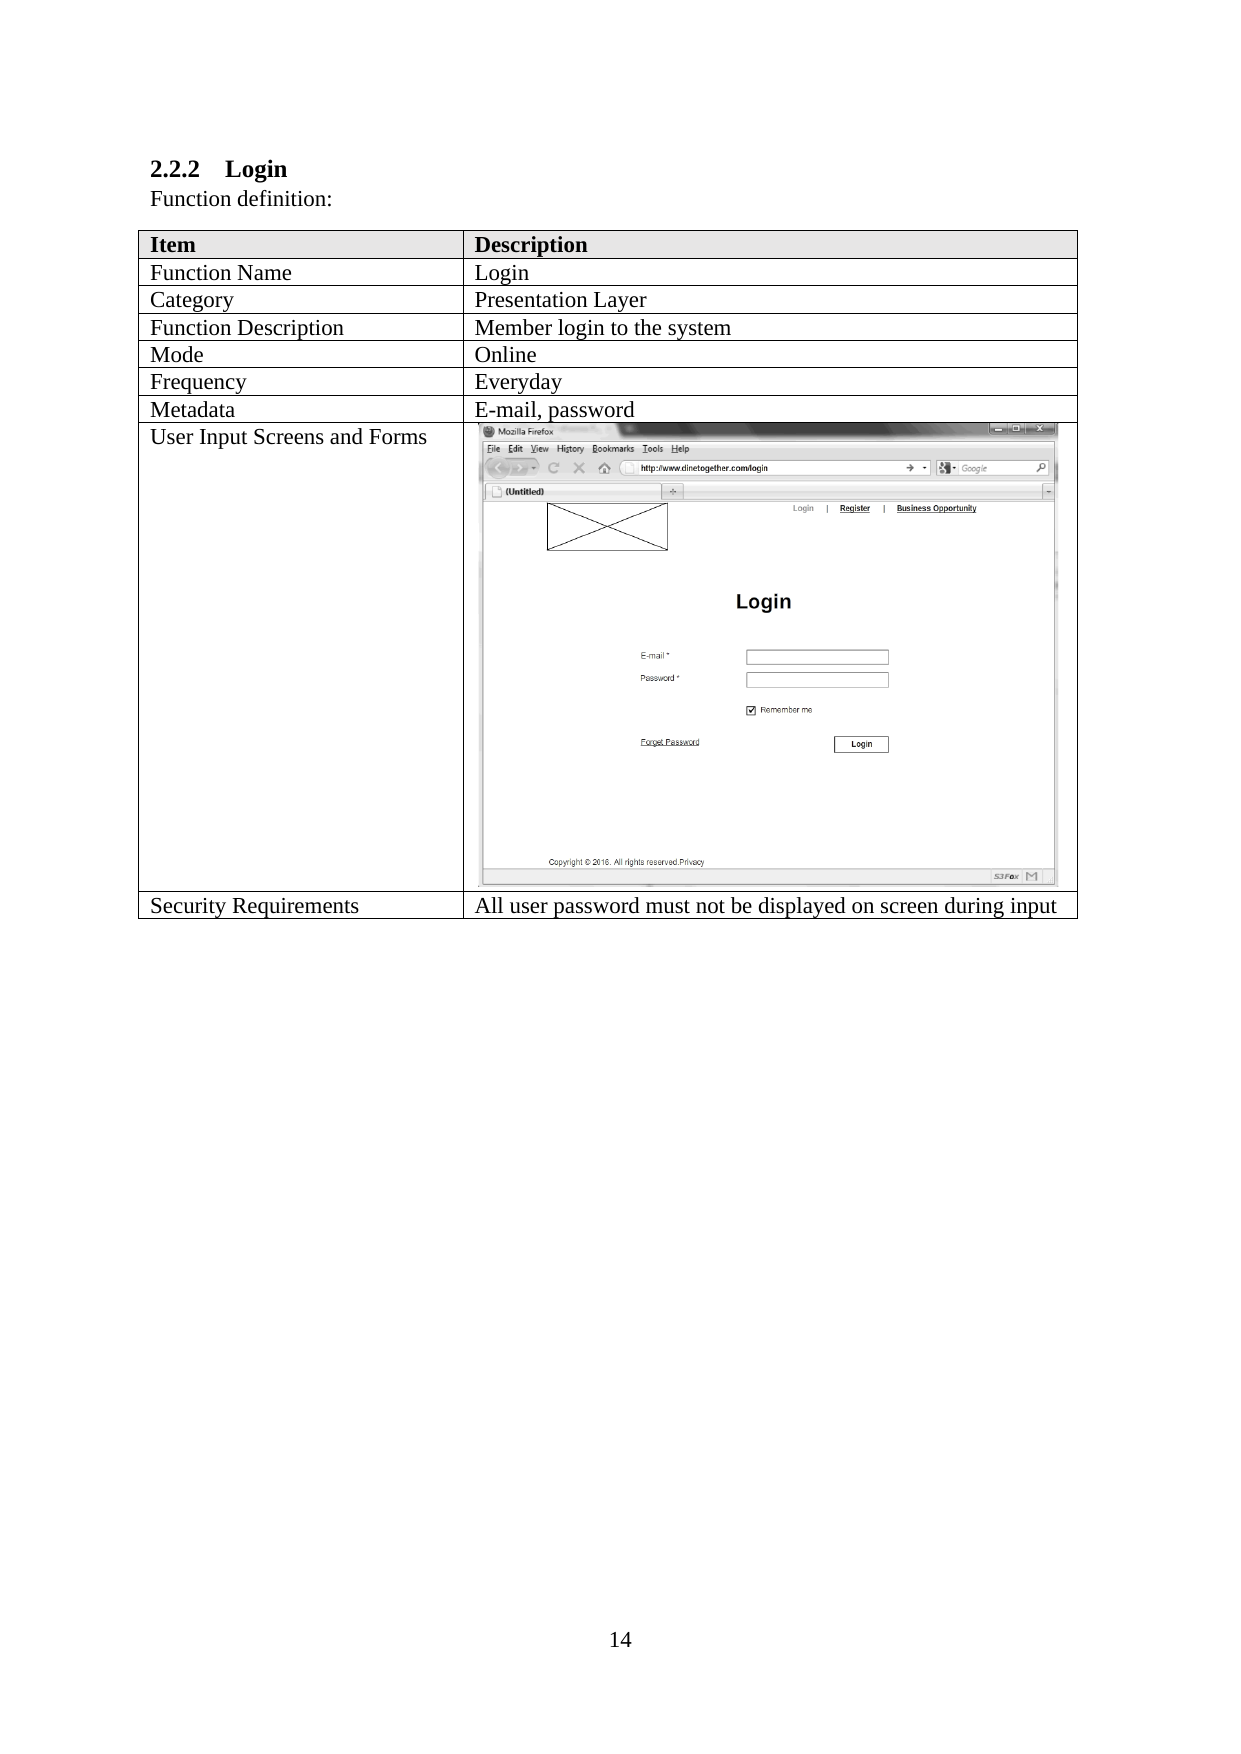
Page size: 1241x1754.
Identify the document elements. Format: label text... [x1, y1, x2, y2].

table_cell E-mail, password [464, 396, 1077, 422]
table_cell Category [139, 286, 463, 312]
table_cell Login [464, 259, 1077, 285]
table_cell Security Requirements [139, 892, 463, 918]
text Function definition: [150, 185, 1090, 212]
table_cell Frequency [139, 368, 463, 395]
table_header Item [139, 231, 463, 258]
table_cell Function Description [139, 314, 463, 340]
table_cell All user password must not be displayed on screen during input [464, 892, 1077, 918]
table_cell Function Name [139, 259, 463, 285]
table_cell Everyday [464, 368, 1077, 395]
table_cell User Input Screens and Forms [139, 423, 463, 891]
table_cell Metadata [139, 396, 463, 422]
table_cell Mode [139, 341, 463, 367]
picture [474, 423, 1065, 891]
table_cell [464, 423, 474, 891]
table_cell Member login to the system [464, 314, 1077, 340]
table_cell Online [464, 341, 1077, 367]
table_cell Presentation Layer [464, 286, 1077, 312]
subtitle Login [150, 154, 1090, 183]
table_cell [1065, 423, 1077, 891]
table_header Description [464, 231, 1077, 258]
